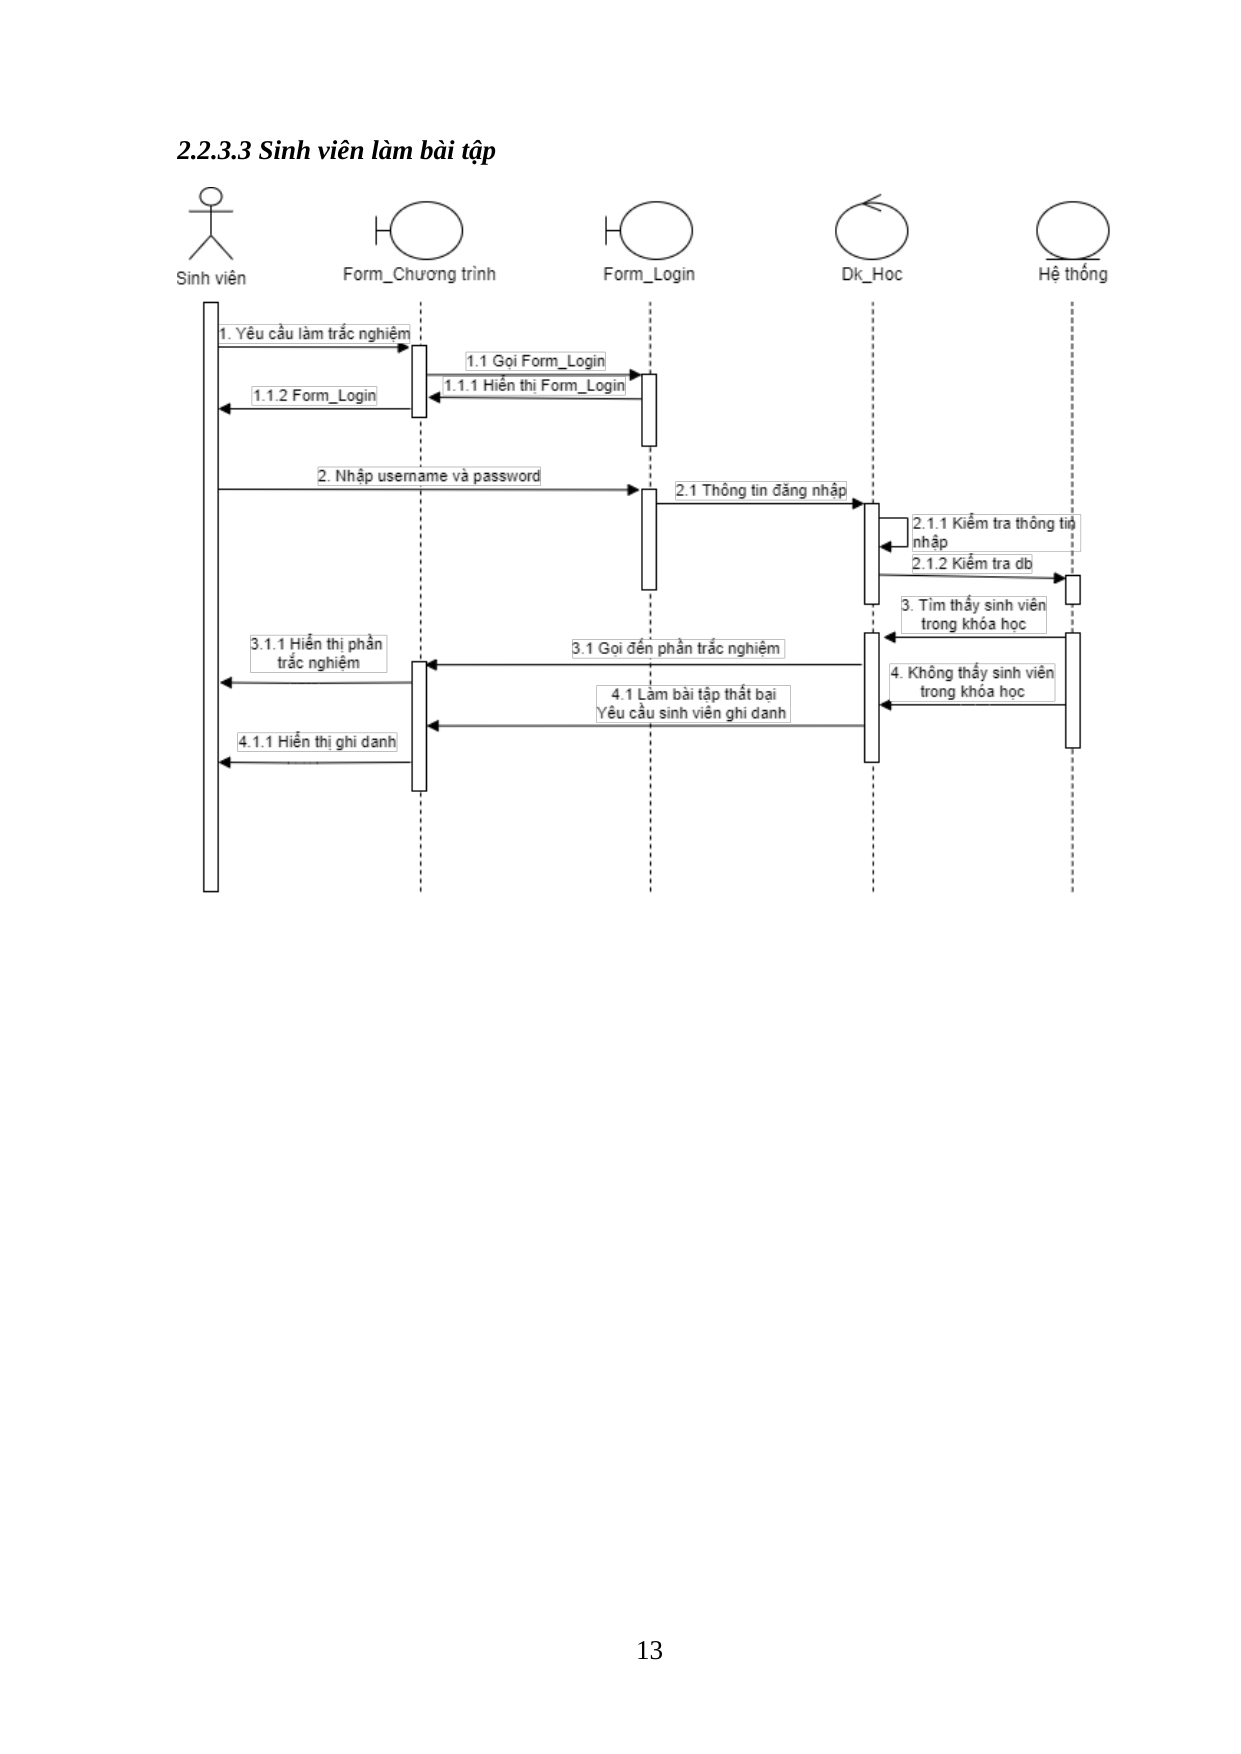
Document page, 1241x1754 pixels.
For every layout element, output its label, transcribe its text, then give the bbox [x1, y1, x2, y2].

subtitle Sinh viên làm bài tập [177, 131, 1122, 169]
picture [177, 187, 1117, 894]
